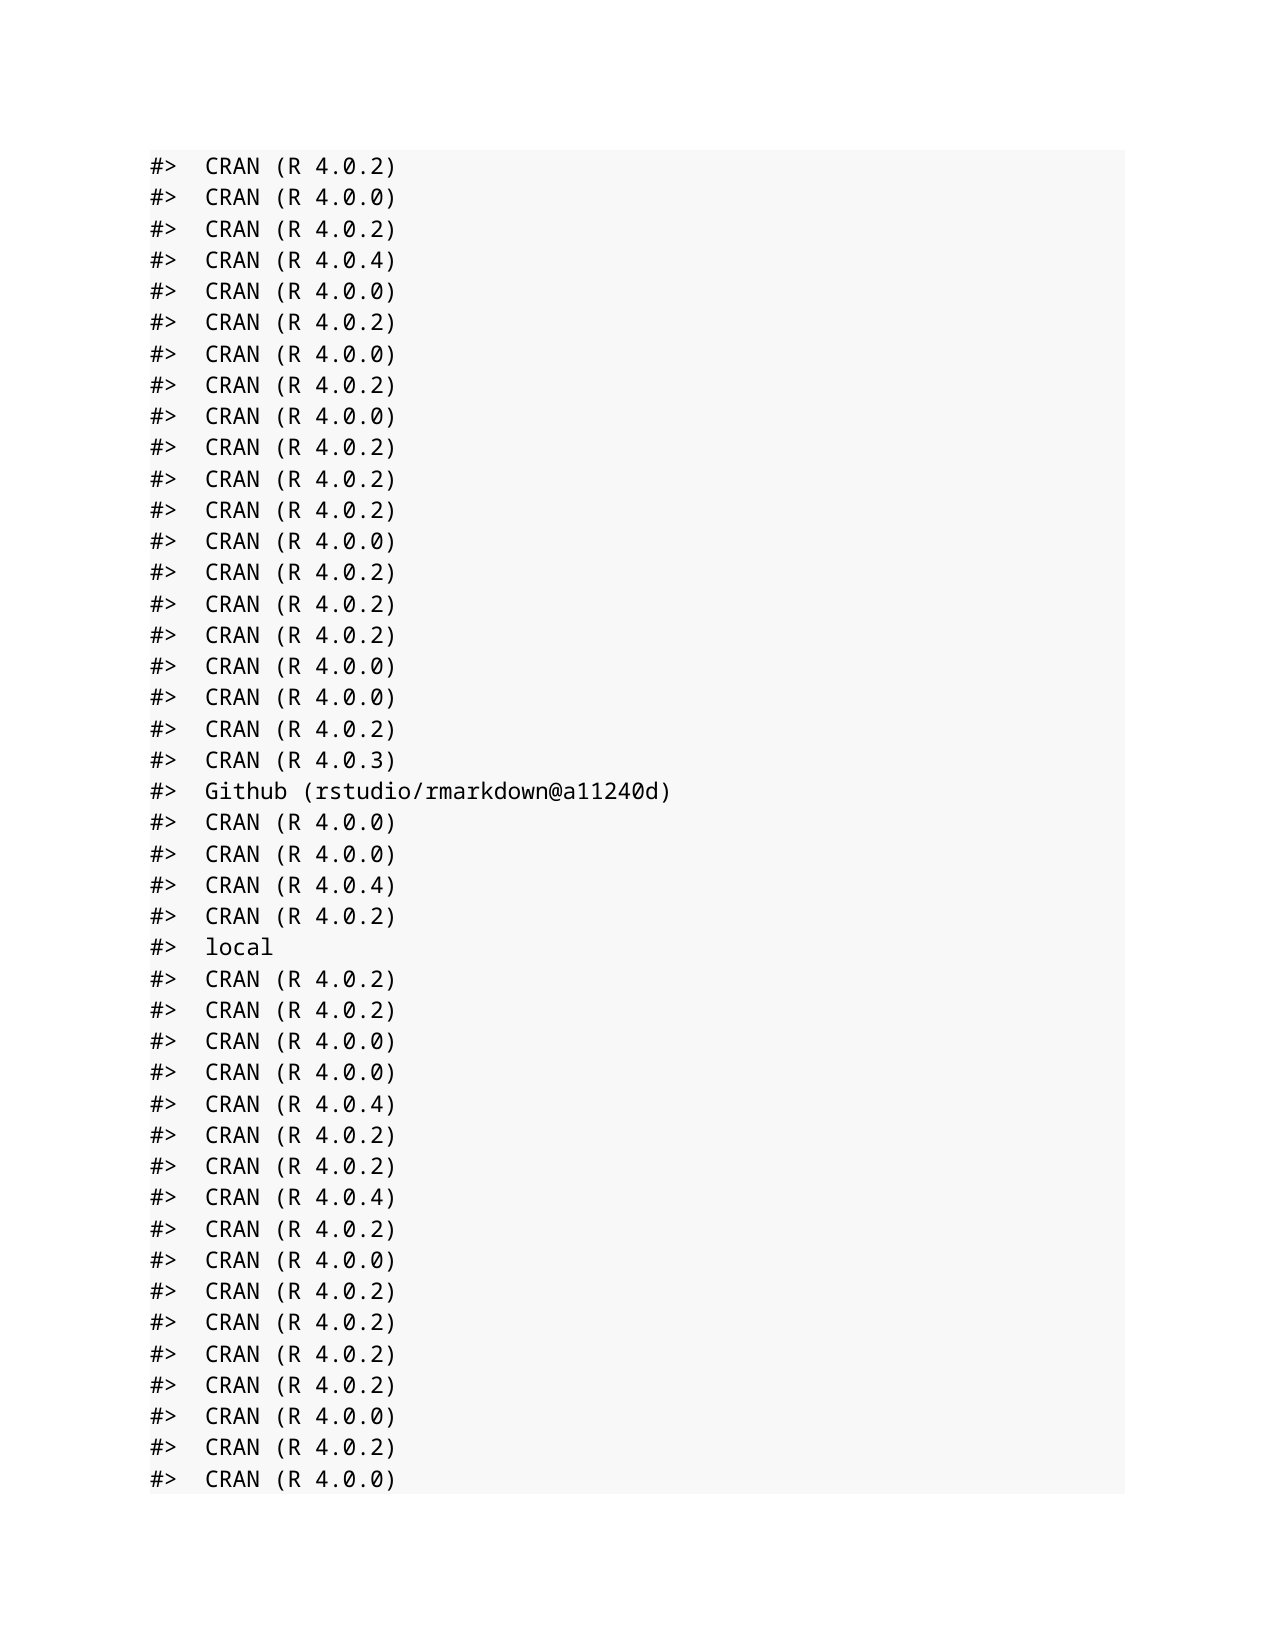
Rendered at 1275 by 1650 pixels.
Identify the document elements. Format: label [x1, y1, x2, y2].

text [150, 150, 1125, 1494]
